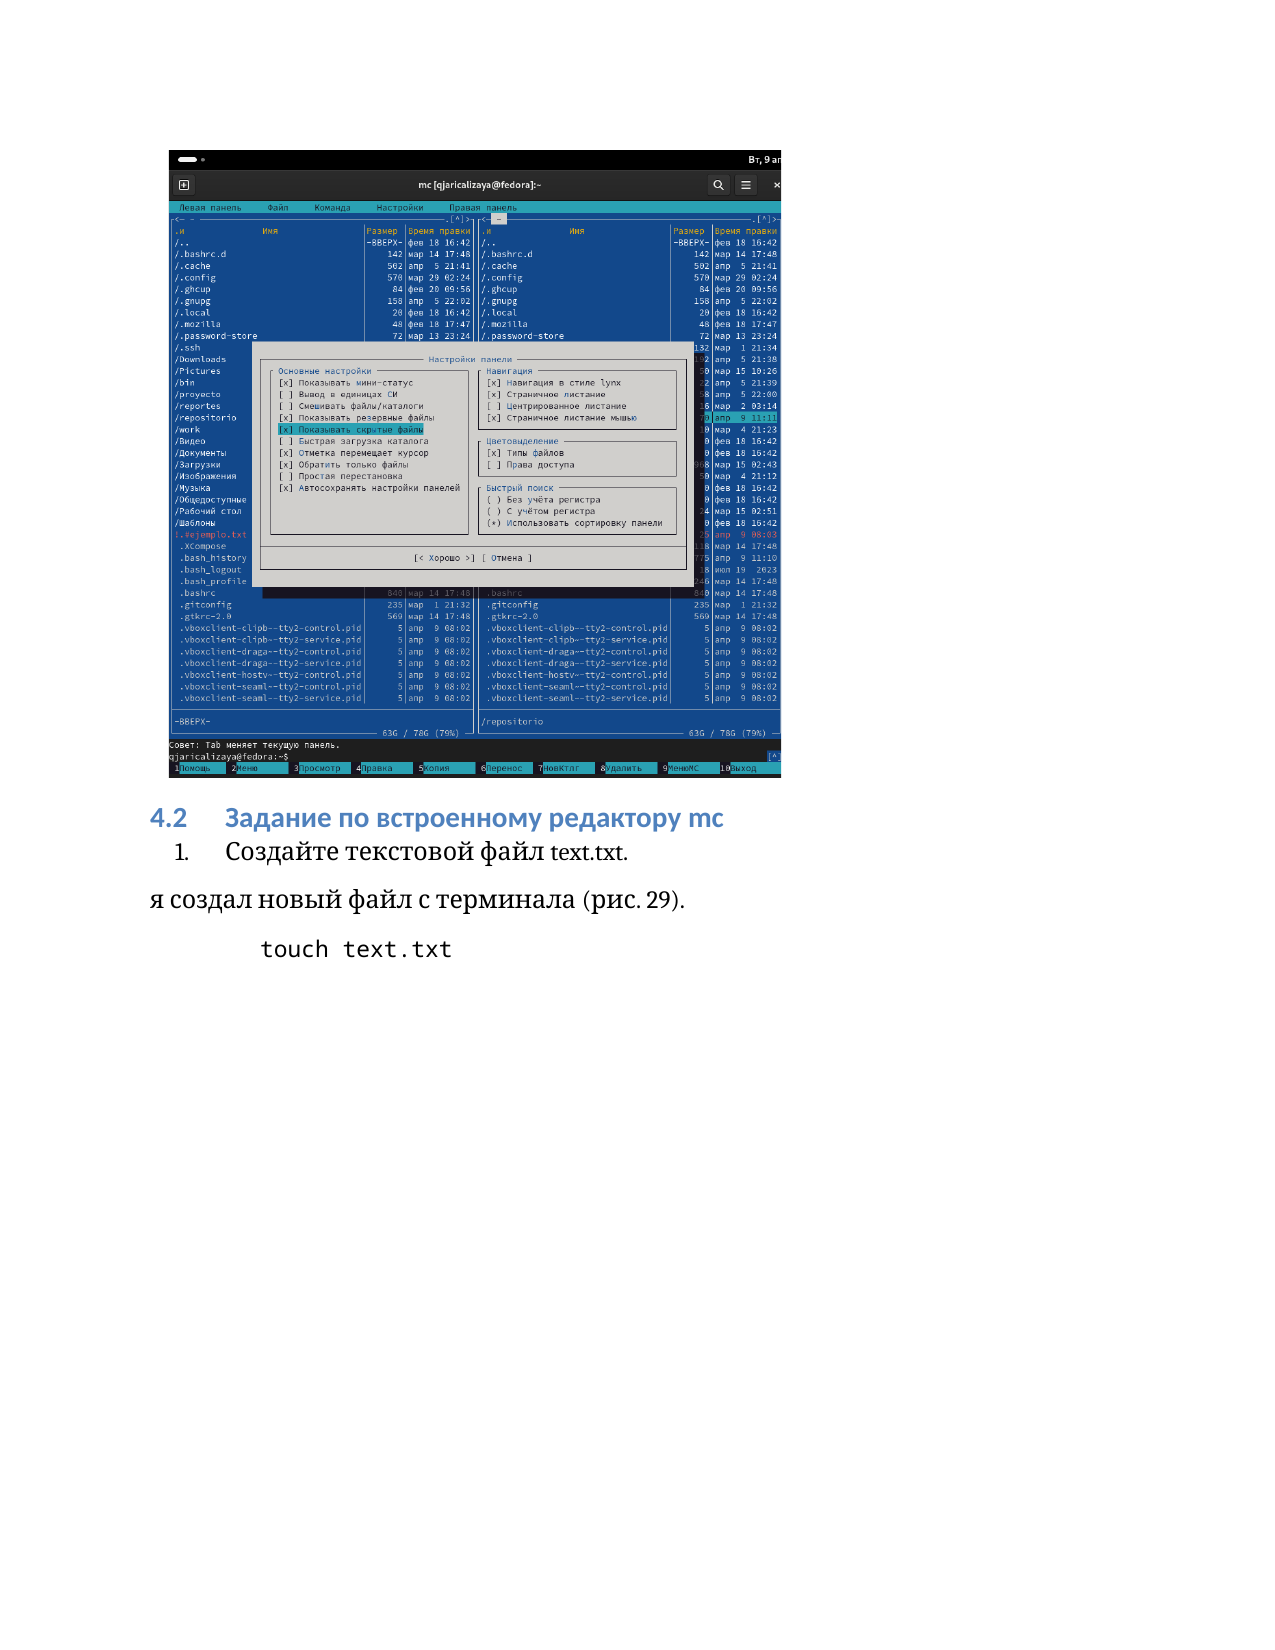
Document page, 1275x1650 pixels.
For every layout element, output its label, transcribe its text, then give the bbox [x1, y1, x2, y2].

picture [168, 150, 782, 778]
subtitle 4.2 Задание по встроенному редактору mc [150, 799, 1125, 834]
text я создал новый файл с терминала (рис. 29). [150, 886, 1125, 914]
list Создайте текстовой файл text.txt. [175, 838, 1125, 867]
text touch text.txt [150, 933, 1125, 993]
